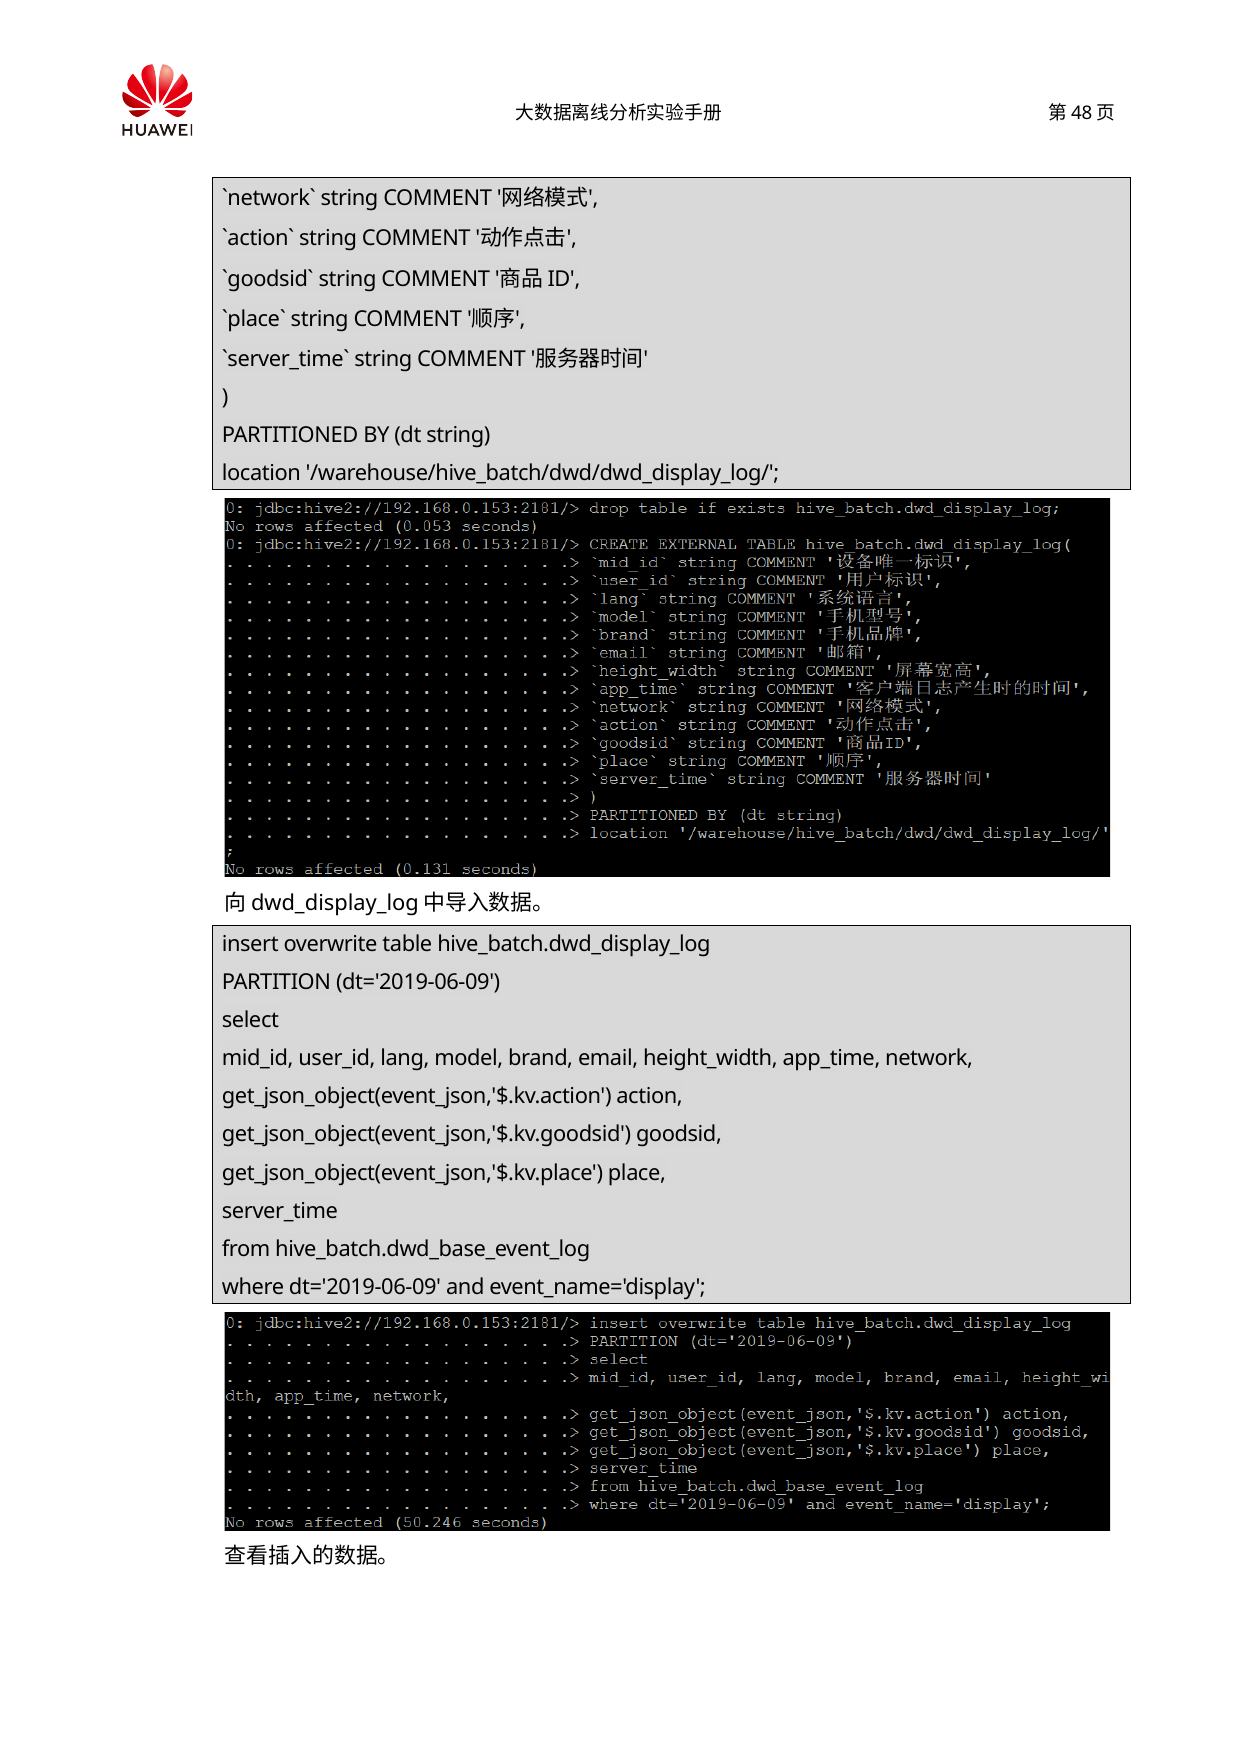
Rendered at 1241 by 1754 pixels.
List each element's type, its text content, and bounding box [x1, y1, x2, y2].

text get_json_object(event_json,'$.kv.goodsid') goodsid, [213, 1115, 1130, 1148]
text server_time [213, 1192, 1130, 1224]
text get_json_object(event_json,'$.kv.place') place, [213, 1153, 1130, 1186]
text location '/warehouse/hive_batch/dwd/dwd_display_log/'; [213, 454, 1130, 489]
text `place` string COMMENT '顺序', [213, 297, 1130, 332]
text `goodsid` string COMMENT '商品ID', [213, 257, 1130, 292]
text select [213, 1001, 1130, 1034]
text `action` string COMMENT '动作点击', [213, 217, 1130, 252]
text from hive_batch.dwd_base_event_log [213, 1230, 1130, 1263]
text get_json_object(event_json,'$.kv.action') action, [213, 1077, 1130, 1110]
text `network` string COMMENT '网络模式', [213, 178, 1130, 212]
text 向dwd_display_log中导入数据。 [224, 884, 1122, 916]
text `server_time` string COMMENT '服务器时间' [213, 338, 1130, 372]
picture [122, 64, 193, 136]
picture [224, 498, 1111, 877]
picture [224, 1312, 1111, 1531]
text mid_id, user_id, lang, model, brand, email, height_width, app_time, network, [213, 1039, 1130, 1072]
text 查看插入的数据。 [224, 1538, 1122, 1570]
text where dt='2019-06-09' and event_name='display'; [213, 1268, 1130, 1303]
text PARTITIONED BY (dt string) [213, 416, 1130, 449]
text PARTITION (dt='2019-06-09') [213, 963, 1130, 996]
text insert overwrite table hive_batch.dwd_display_log [213, 926, 1130, 958]
text ) [213, 378, 1130, 411]
